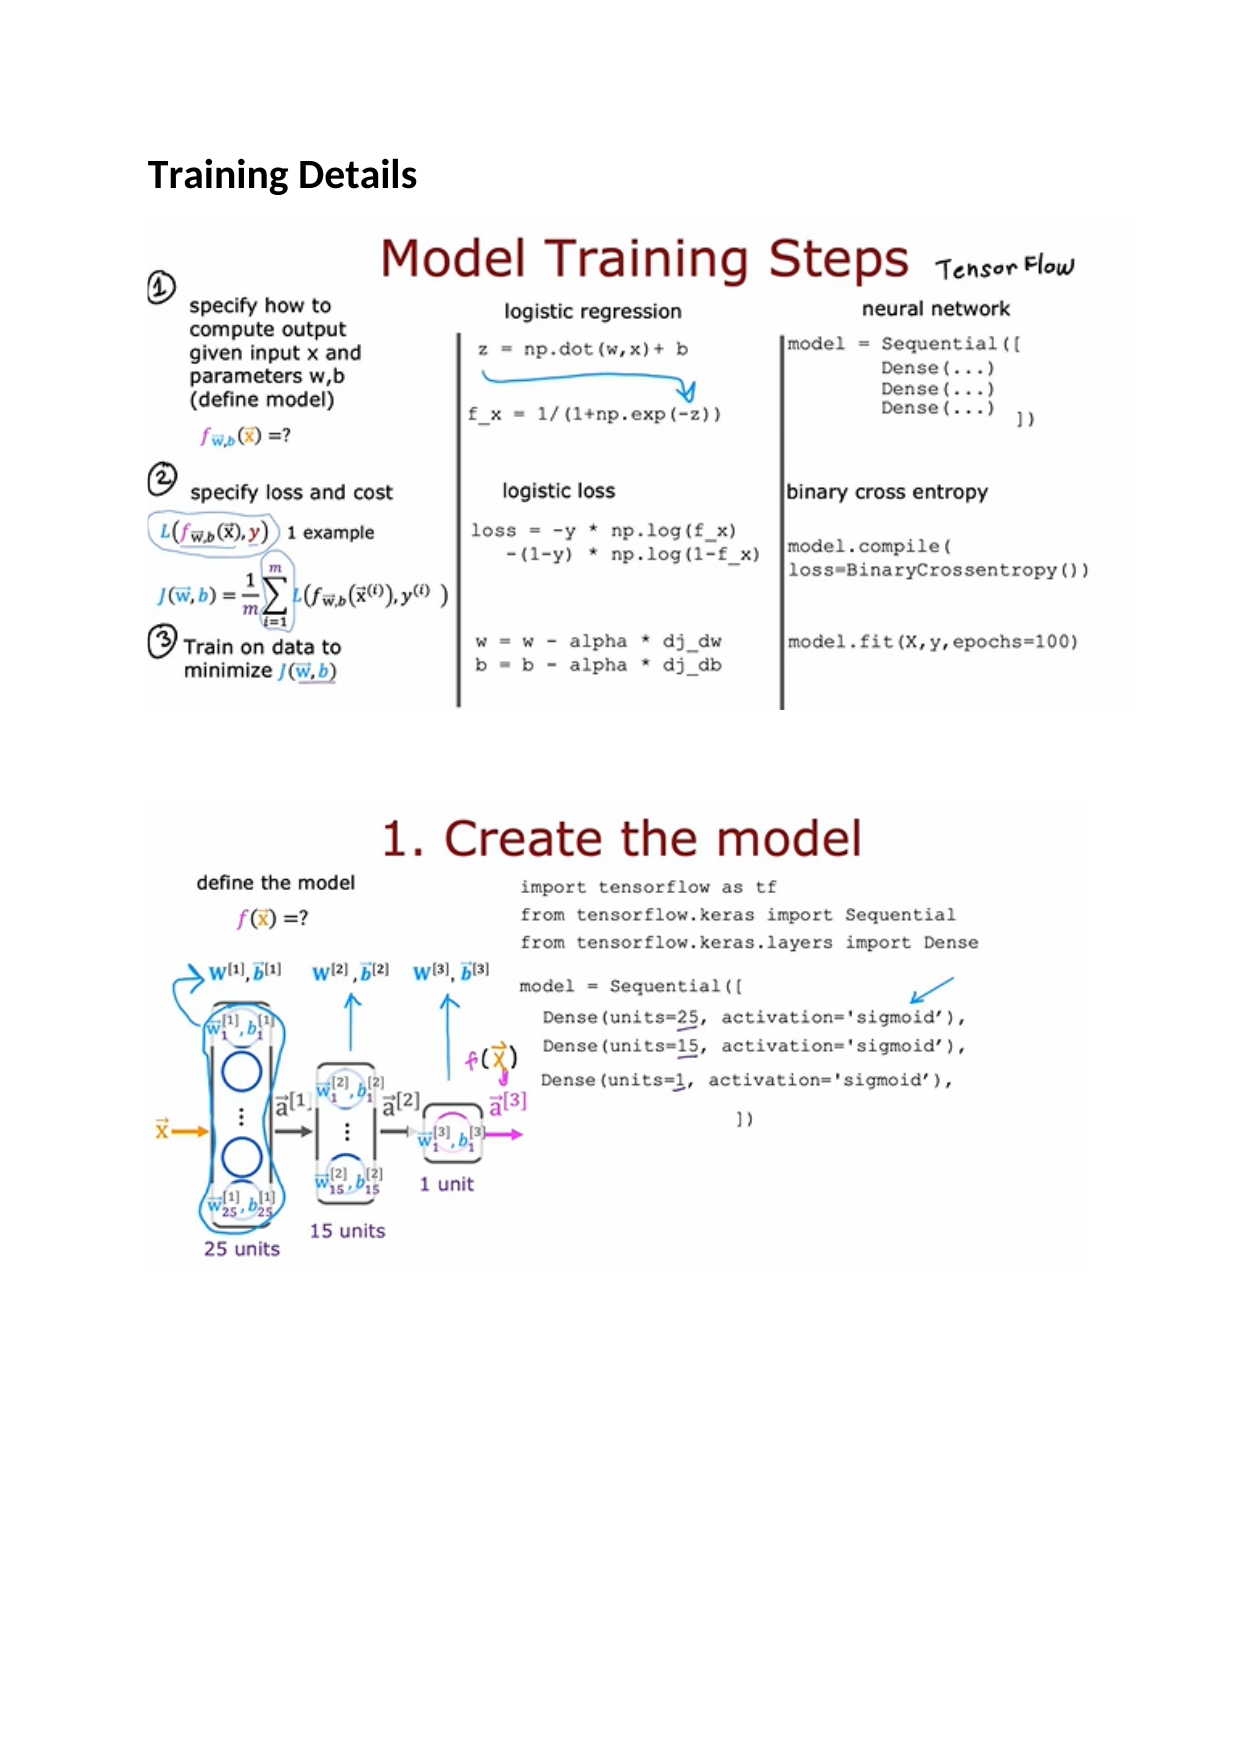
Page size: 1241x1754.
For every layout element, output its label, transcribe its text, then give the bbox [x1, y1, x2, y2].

picture [147, 800, 1086, 1266]
text Training Details [148, 148, 1093, 198]
picture [147, 219, 1134, 710]
